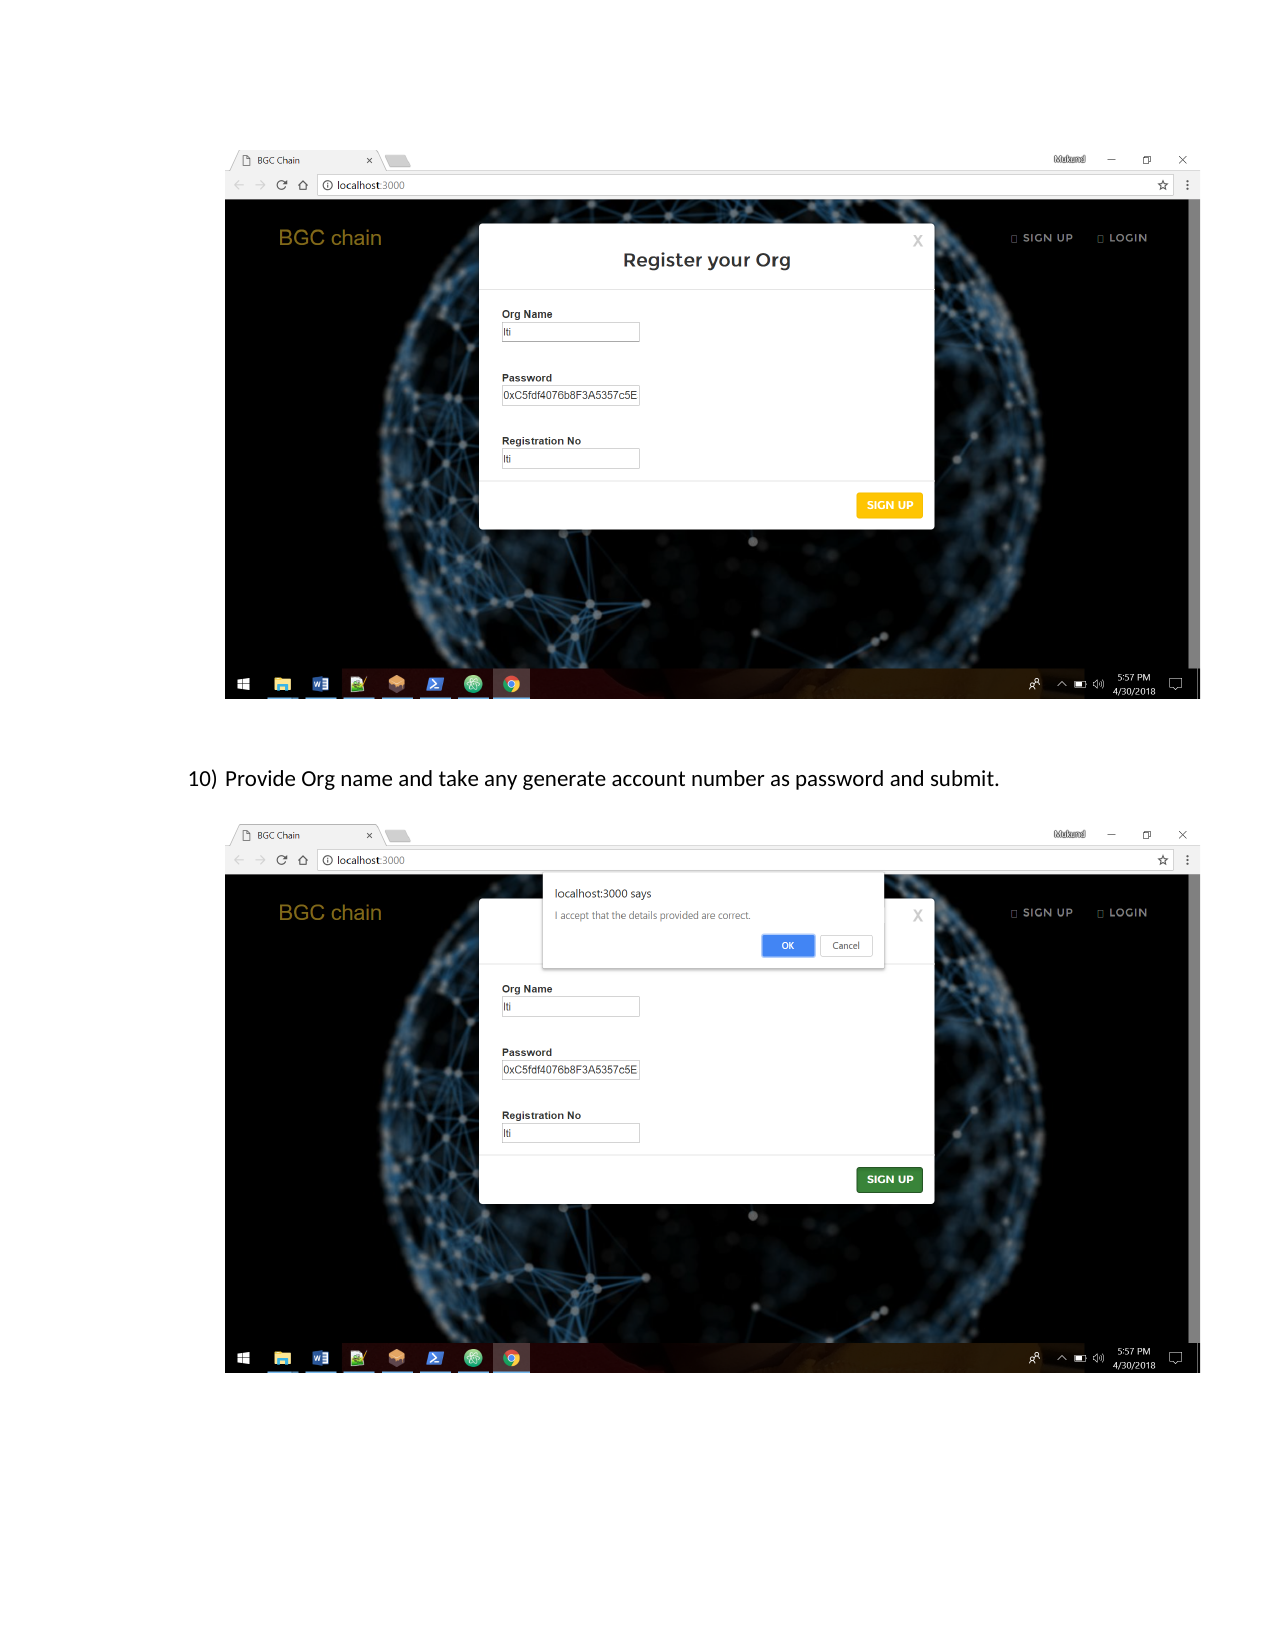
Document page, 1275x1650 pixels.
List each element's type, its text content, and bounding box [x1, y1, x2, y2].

picture [225, 824, 1200, 1373]
list Provide Org name and take any generate account number as password and submit. [187, 764, 1125, 792]
picture [225, 150, 1200, 699]
